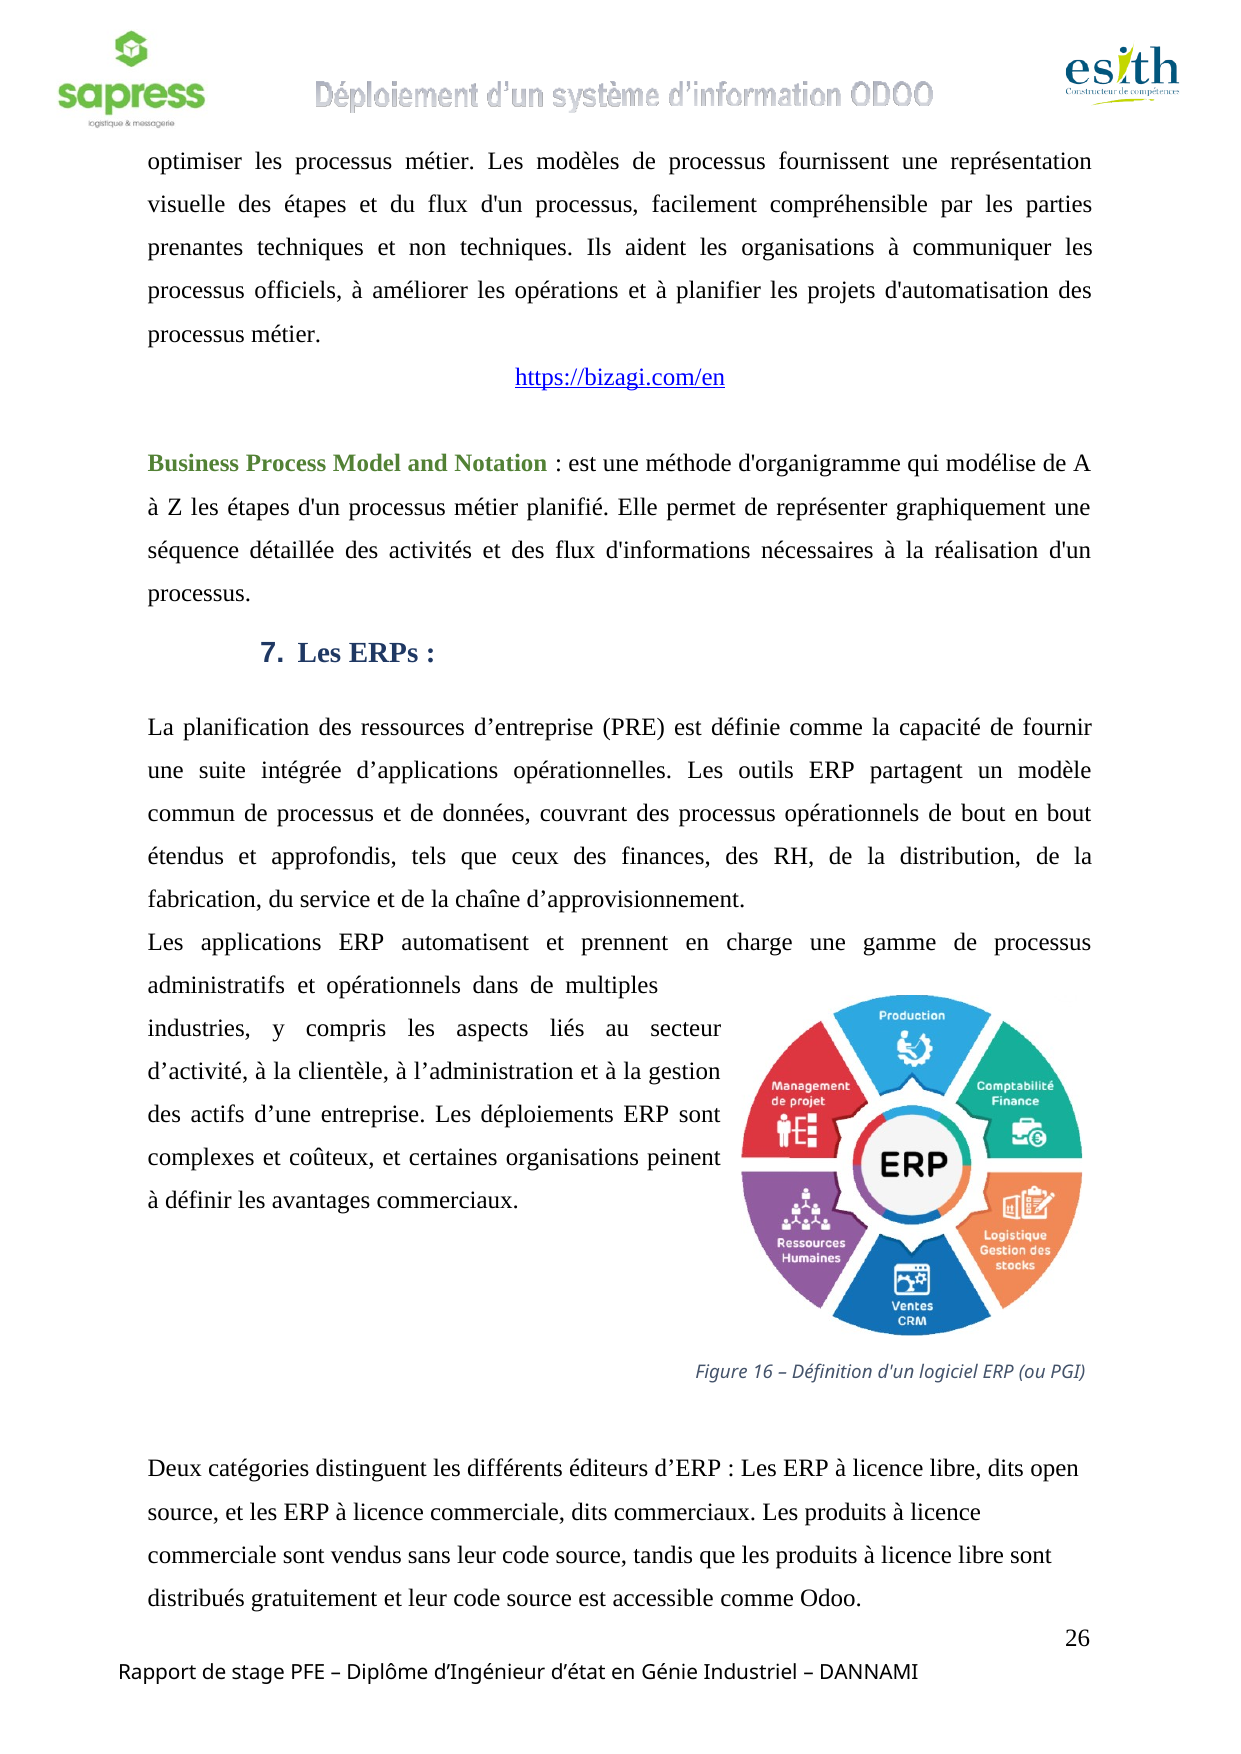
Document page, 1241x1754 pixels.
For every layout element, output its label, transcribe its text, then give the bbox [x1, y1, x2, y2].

text optimiser les processus métier. Les modèles de processus fournissent une représentation visuelle des étapes et du flux d'un processus, facilement compréhensible par les parties prenantes techniques et non techniques. Ils aident les organisations à communiquer les processus officiels, à améliorer les opérations et à planifier les projets d'automatisation des processus métier. [147, 146, 1093, 347]
picture [1065, 40, 1180, 106]
subtitle Les ERPs : [260, 635, 1217, 668]
picture [740, 999, 1083, 1336]
text Les applications ERP automatisent et prennent en charge une gamme de processus administratifs et opérationnels dans de multiples [147, 927, 1092, 999]
text Deux catégories distinguent les différents éditeurs d’ERP : Les ERP à licence libre, dits open source, et les ERP à licence commerciale, dits commerciaux. Les produits à licence commerciale sont vendus sans leur code source, tandis que les produits à licence libre sont distribués gratuitement et leur code source est accessible comme Odoo. [147, 1453, 1095, 1612]
picture [56, 29, 209, 129]
picture [316, 80, 621, 113]
picture [622, 80, 933, 106]
text La planification des ressources d’entreprise (PRE) est définie comme la capacité de fournir une suite intégrée d’applications opérationnelles. Les outils ERP partagent un modèle commun de processus et de données, couvrant des processus opérationnels de bout en bout étendus et approfondis, tels que ceux des finances, des RH, de la distribution, de la fabrication, du service et de la chaîne d’approvisionnement. [147, 712, 1092, 913]
text industries, y compris les aspects liés au secteur d’activité, à la clientèle, à l’administration et à la gestion des actifs d’une entreprise. Les déploiements ERP sont complexes et coûteux, et certaines organisations peinent à définir les avantages commerciaux. [147, 1013, 721, 1214]
text Business Process Model and Notation : est une méthode d'organigramme qui modélise de A à Z les étapes d'un processus métier planifié. Elle permet de représenter graphiquement une séquence détaillée des activités et des flux d'informations nécessaires à la réalisation d'un processus. [147, 448, 1092, 607]
text Figure 16 – Définition d'un logiciel ERP (ou PGI) [695, 1358, 1217, 1383]
text https://bizagi.com/en [52, 362, 1188, 391]
